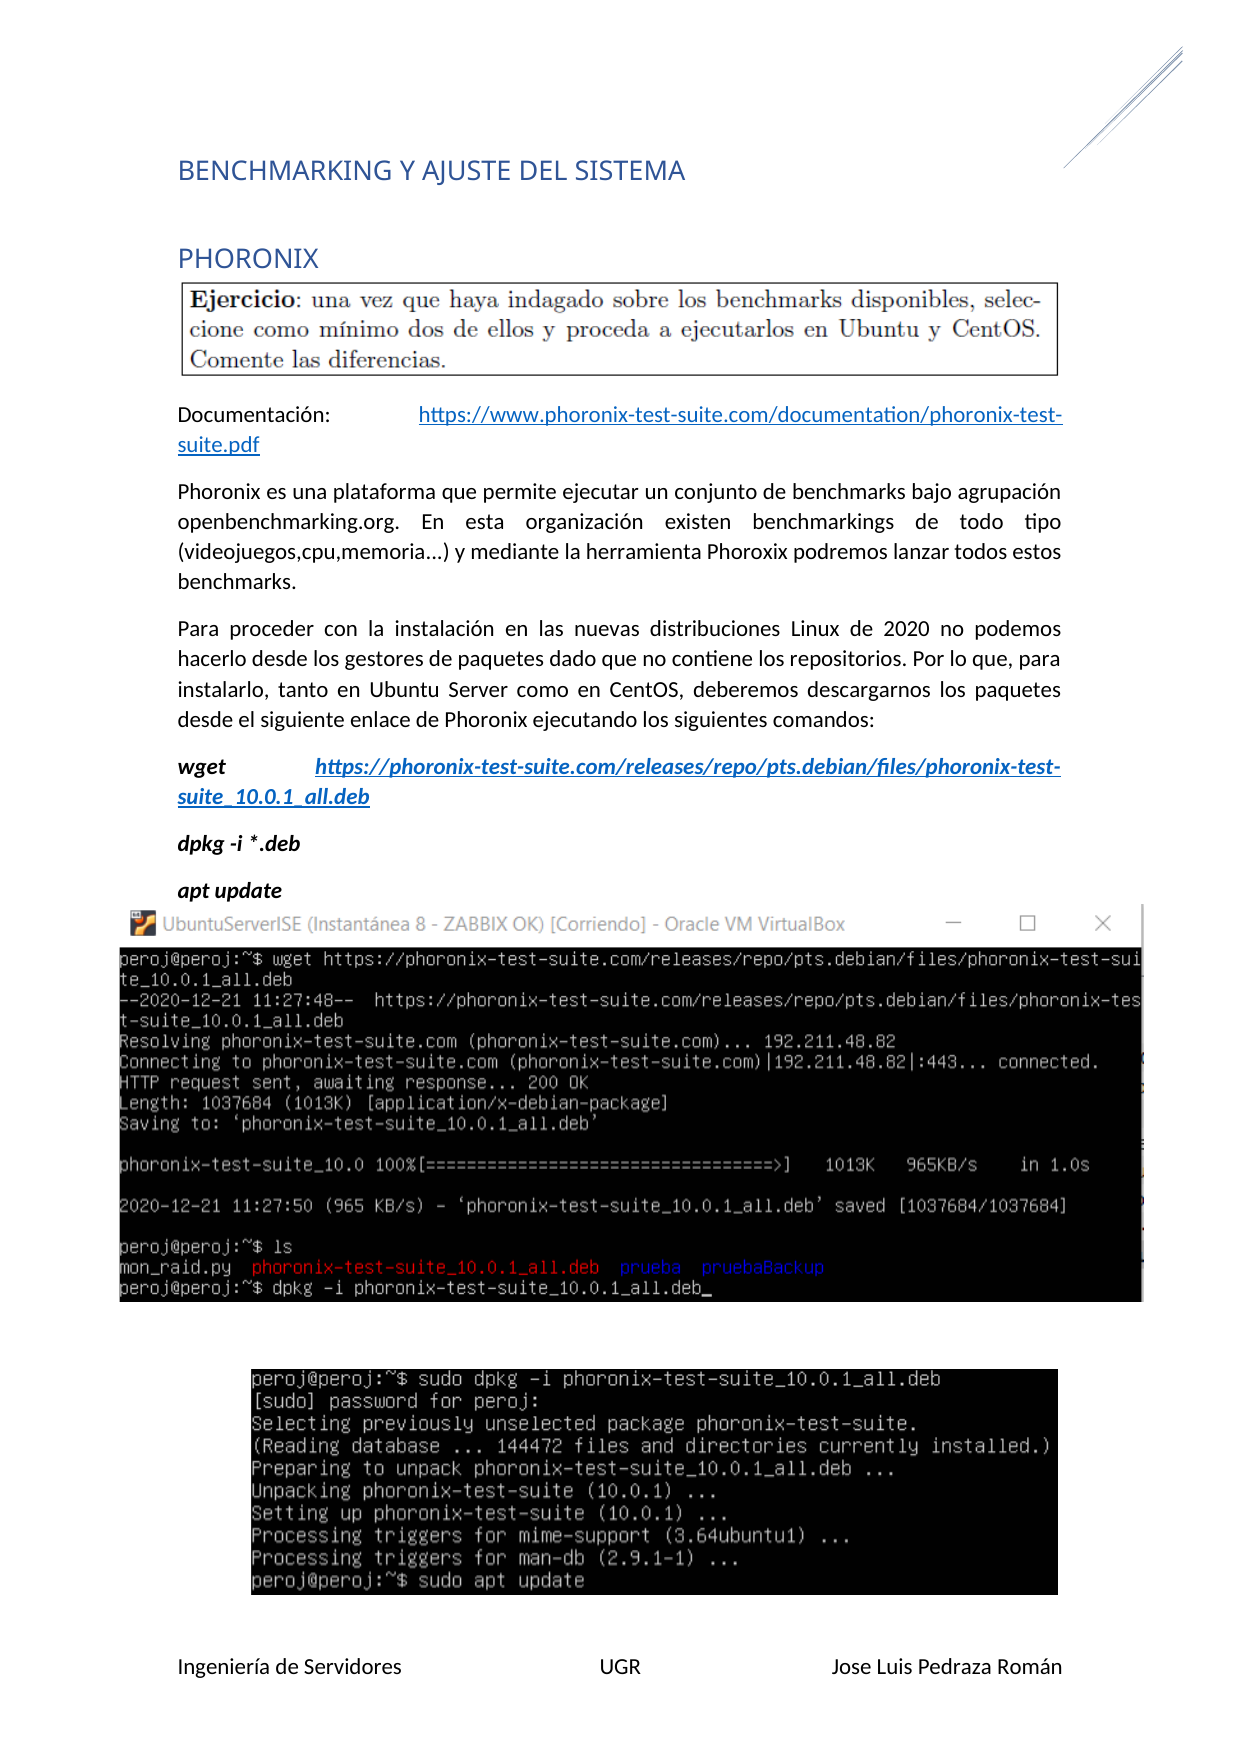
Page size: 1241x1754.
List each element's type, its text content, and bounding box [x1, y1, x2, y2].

text Para proceder con la instalación en las nuevas distribuciones Linux de 2020 no podemos hacerlo desde los gestores de paquetes dado que no contiene los repositorios. Por lo que, para instalarlo, tanto en Ubuntu Server como en CentOS, deberemos descargarnos los paquetes desde el siguiente enlace de Phoronix ejecutando los siguientes comandos: [177, 614, 1063, 733]
picture [251, 1369, 1058, 1595]
text Phoronix es una plataforma que permite ejecutar un conjunto de benchmarks bajo agrupación openbenchmarking.org. En esta organización existen benchmarkings de todo tipo (videojuegos,cpu,memoria...) y mediante la herramienta Phoroxix podremos lanzar todos estos benchmarks. [177, 477, 1063, 595]
subtitle BENCHMARKING Y AJUSTE DEL SISTEMA [177, 152, 1063, 189]
text apt update [177, 876, 1063, 904]
subtitle PHORONIX [177, 240, 1063, 277]
picture [177, 279, 1063, 381]
text dpkg -i *.deb [177, 829, 1063, 857]
text Documentación: https://www.phoronix-test-suite.com/documentation/phoronix-test-suite.pdf [177, 400, 1063, 458]
text wget https://phoronix-test-suite.com/releases/repo/pts.debian/files/phoronix-test-suite_10.0.1_all.deb [177, 752, 1063, 810]
picture [119, 904, 1144, 1302]
